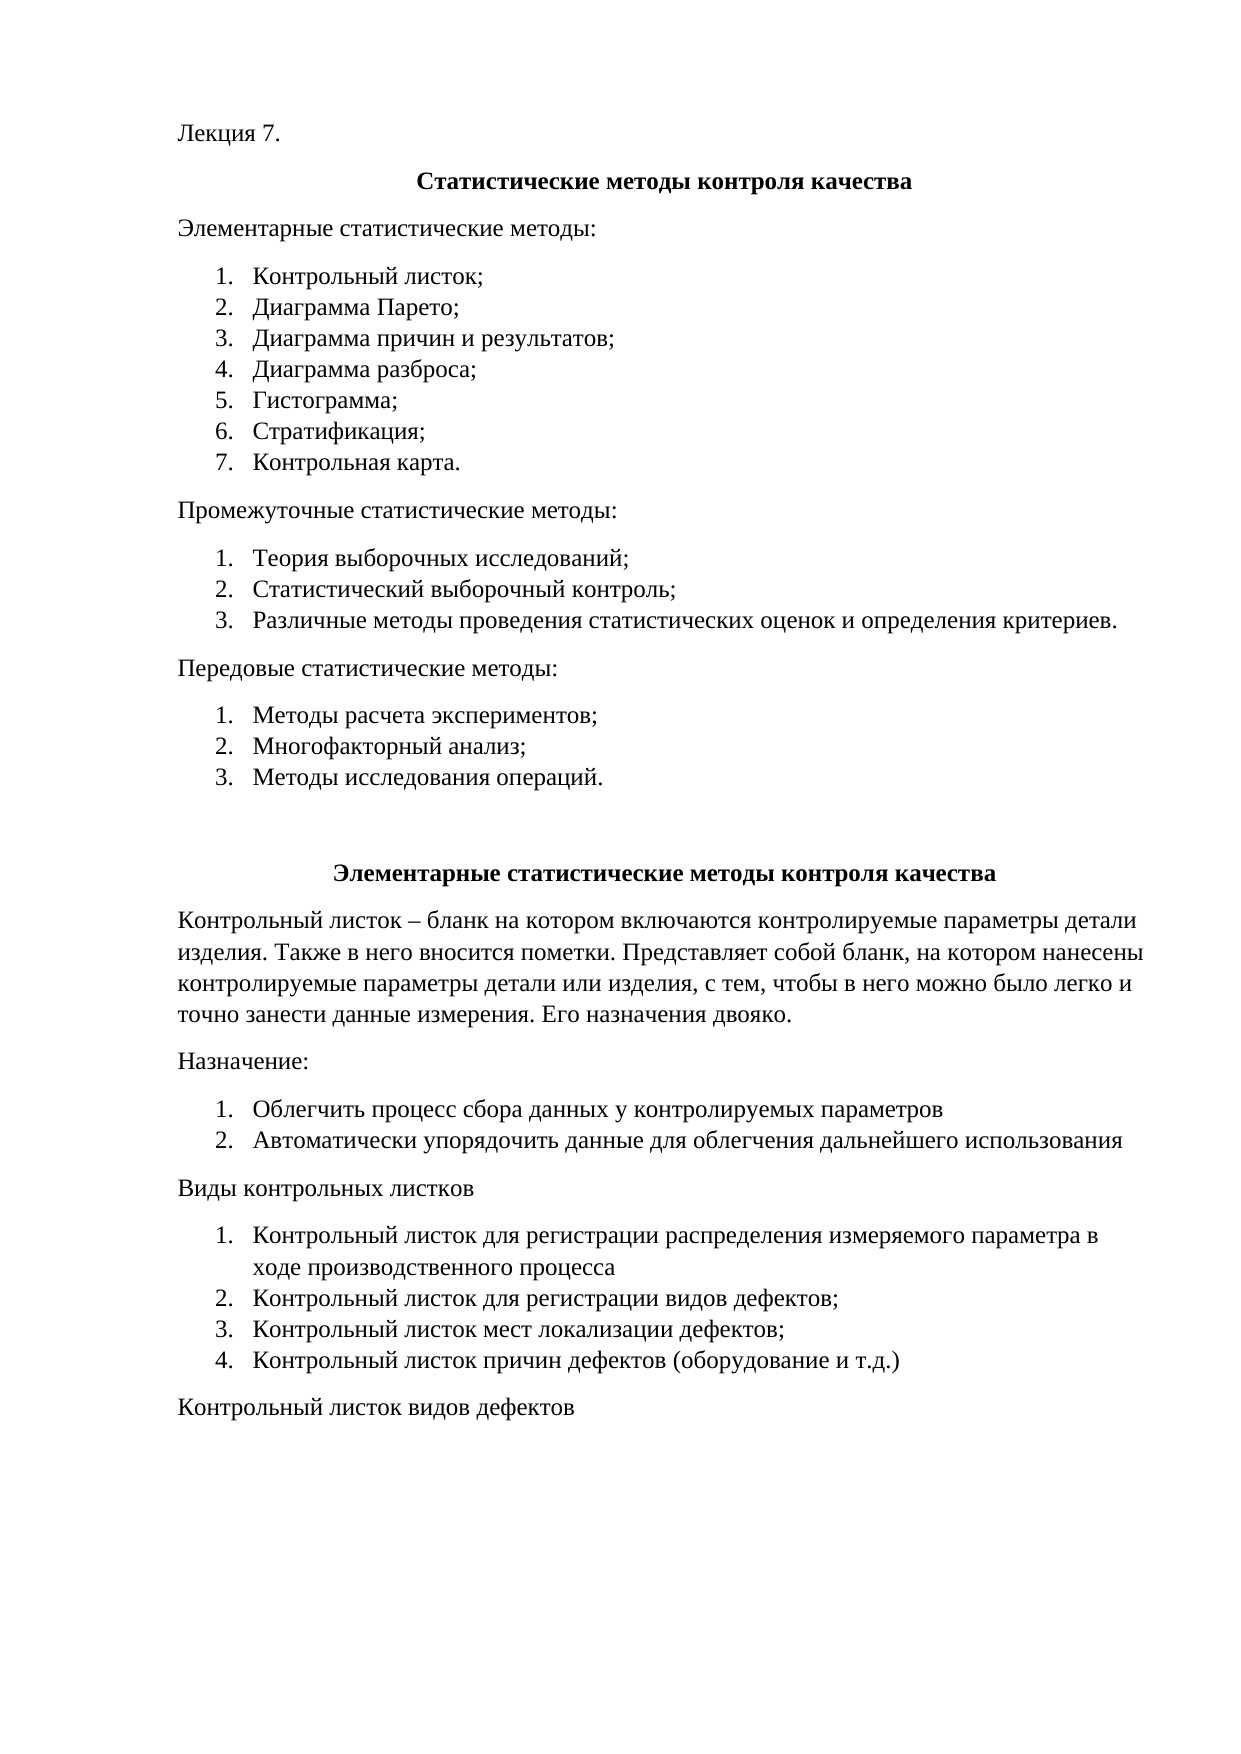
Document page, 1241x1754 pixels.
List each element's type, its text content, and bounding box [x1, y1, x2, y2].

list Диаграмма Парето; [215, 292, 1152, 321]
list Контрольная карта. [215, 447, 1152, 476]
list Теория выборочных исследований; [215, 543, 1152, 572]
text Передовые статистические методы: [177, 653, 1152, 681]
list Различные методы проведения статистических оценок и определения критериев. [215, 605, 1152, 634]
list Облегчить процесс сбора данных у контролируемых параметров [215, 1094, 1152, 1123]
list Методы исследования операций. [215, 762, 1152, 791]
list Контрольный листок причин дефектов (оборудование и т.д.) [215, 1345, 1152, 1373]
list Статистический выборочный контроль; [215, 574, 1152, 603]
list Гистограмма; [215, 385, 1152, 414]
list Многофакторный анализ; [215, 731, 1152, 760]
text Промежуточные статистические методы: [177, 495, 1152, 524]
text Элементарные статистические методы: [177, 213, 1152, 242]
text Контрольный листок видов дефектов [177, 1392, 1152, 1421]
list Стратификация; [215, 416, 1152, 445]
list Контрольный листок мест локализации дефектов; [215, 1314, 1152, 1342]
list Диаграмма причин и результатов; [215, 323, 1152, 352]
text Назначение: [177, 1046, 1152, 1075]
list Контрольный листок для регистрации видов дефектов; [215, 1283, 1152, 1311]
list Методы расчета экспериментов; [215, 700, 1152, 729]
list Контрольный листок для регистрации распределения измеряемого параметра в ходе производственного процесса [215, 1221, 1152, 1280]
list Автоматически упорядочить данные для облегчения дальнейшего использования [215, 1125, 1152, 1154]
text Лекция 7. [177, 118, 1152, 147]
text Виды контрольных листков [177, 1173, 1152, 1202]
list Контрольный листок; [215, 261, 1152, 290]
text Контрольный листок – бланк на котором включаются контролируемые параметры детали изделия. Также в него вносится пометки. Представляет собой бланк, на котором нанесены контролируемые параметры детали или изделия, с тем, чтобы в него можно было легко и точно занести данные измерения. Его назначения двояко. [177, 906, 1152, 1027]
list Диаграмма разброса; [215, 354, 1152, 383]
text Статистические методы контроля качества [177, 166, 1152, 194]
text Элементарные статистические методы контроля качества [177, 858, 1152, 887]
